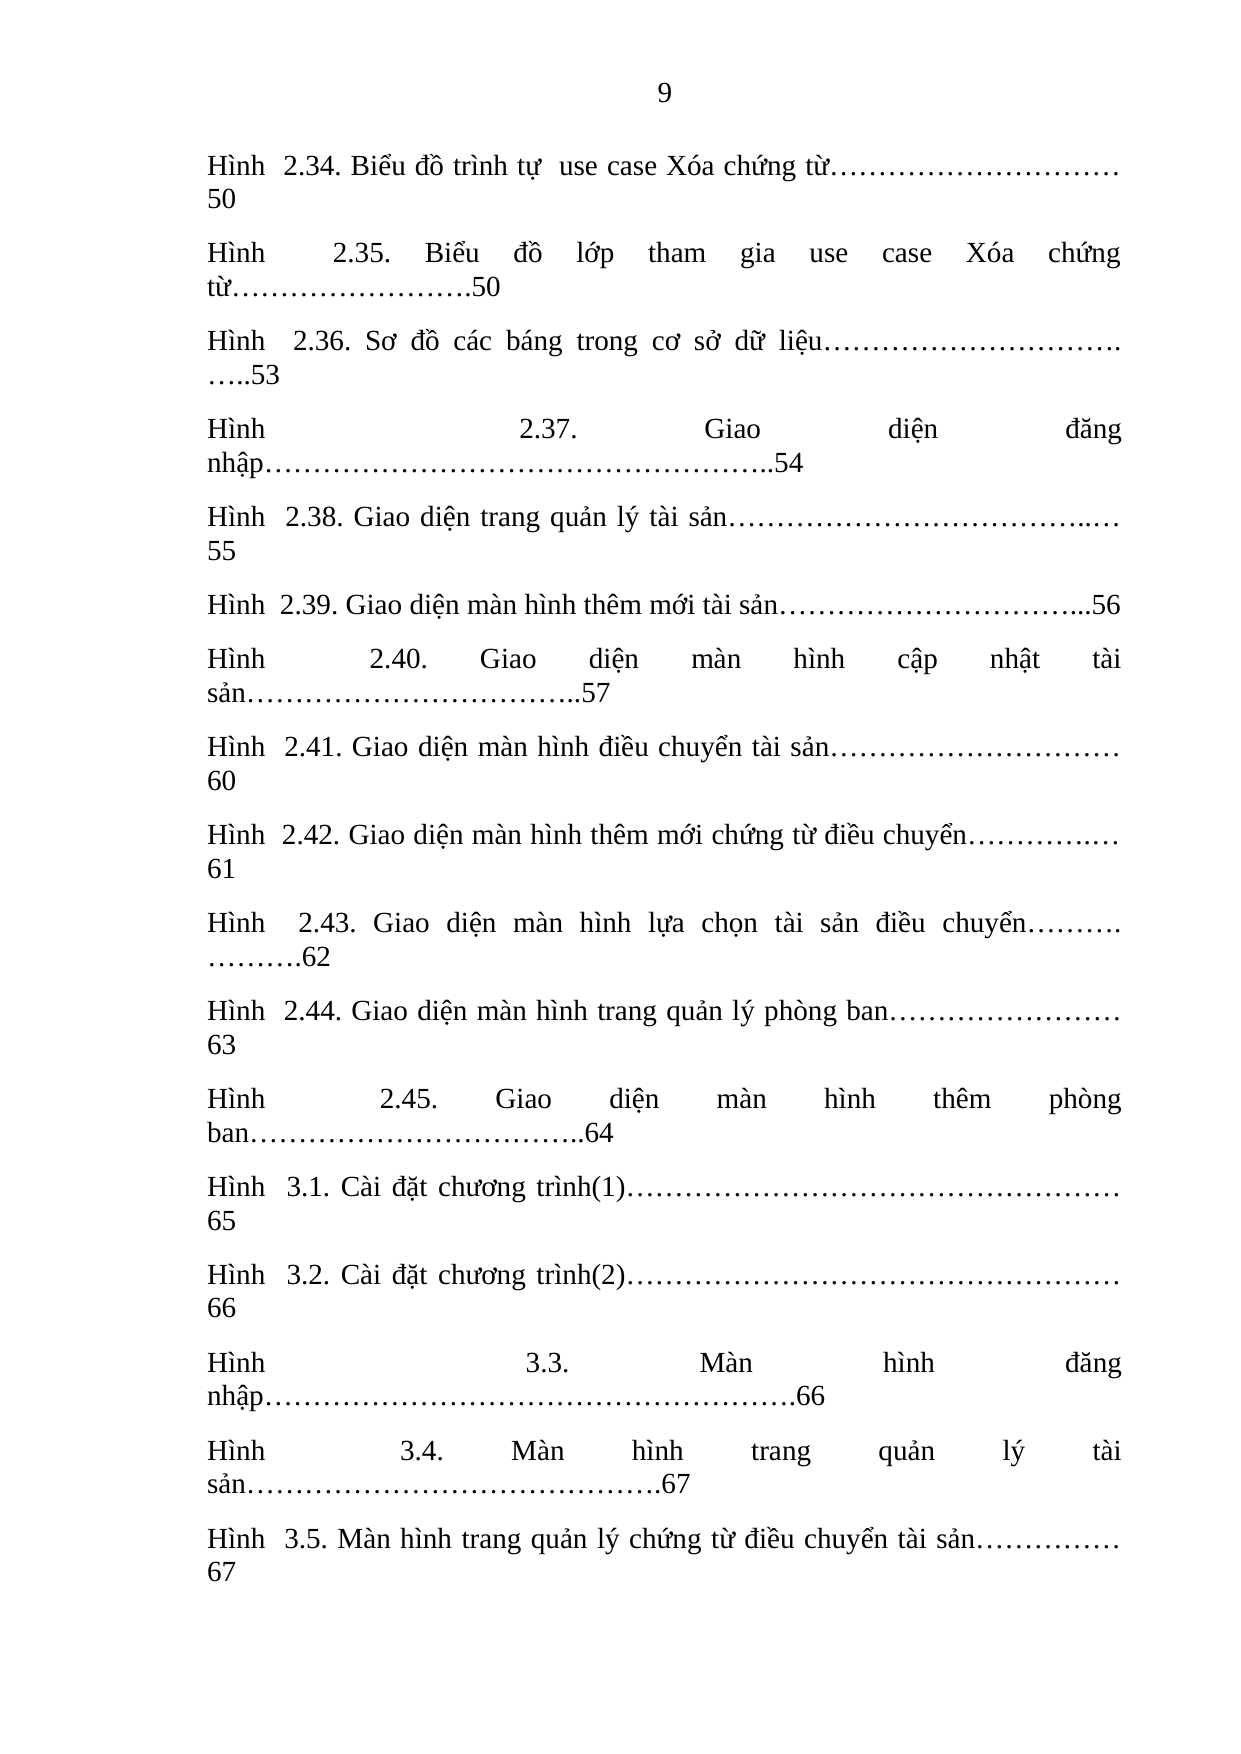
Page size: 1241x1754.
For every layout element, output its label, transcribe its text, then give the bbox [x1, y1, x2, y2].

text Hình 2.41. Giao diện màn hình điều chuyển tài sản…………………………60 [207, 729, 1122, 797]
text Hình 3.3. Màn hình đăng nhập……………………………………………….66 [207, 1345, 1122, 1412]
text Hình 2.37. Giao diện đăng nhập……………………………………………..54 [207, 411, 1122, 478]
text Hình 2.43. Giao diện màn hình lựa chọn tài sản điều chuyển……….……….62 [207, 905, 1122, 972]
text Hình 2.42. Giao diện màn hình thêm mới chứng từ điều chuyển………….…61 [207, 817, 1122, 884]
text Hình 3.4. Màn hình trang quản lý tài sản…………………………………….67 [207, 1433, 1122, 1500]
text Hình 2.34. Biểu đồ trình tự use case Xóa chứng từ…………………………50 [207, 148, 1122, 215]
text Hình 3.2. Cài đặt chương trình(2)……………………………………………66 [207, 1257, 1122, 1324]
text Hình 2.40. Giao diện màn hình cập nhật tài sản……………………………..57 [207, 642, 1122, 709]
text Hình 2.45. Giao diện màn hình thêm phòng ban……………………………..64 [207, 1081, 1122, 1148]
text Hình 2.36. Sơ đồ các báng trong cơ sở dữ liệu………………………….…..53 [207, 323, 1122, 391]
text Hình 2.44. Giao diện màn hình trang quản lý phòng ban……………………63 [207, 993, 1122, 1060]
text Hình 3.5. Màn hình trang quản lý chứng từ điều chuyển tài sản……………67 [207, 1521, 1122, 1588]
text Hình 2.35. Biểu đồ lớp tham gia use case Xóa chứng từ…………………….50 [207, 236, 1122, 303]
text Hình 2.39. Giao diện màn hình thêm mới tài sản…………………………...56 [207, 587, 1122, 621]
text Hình 2.38. Giao diện trang quản lý tài sản………………………………..…55 [207, 499, 1122, 566]
text Hình 3.1. Cài đặt chương trình(1)……………………………………………65 [207, 1169, 1122, 1236]
